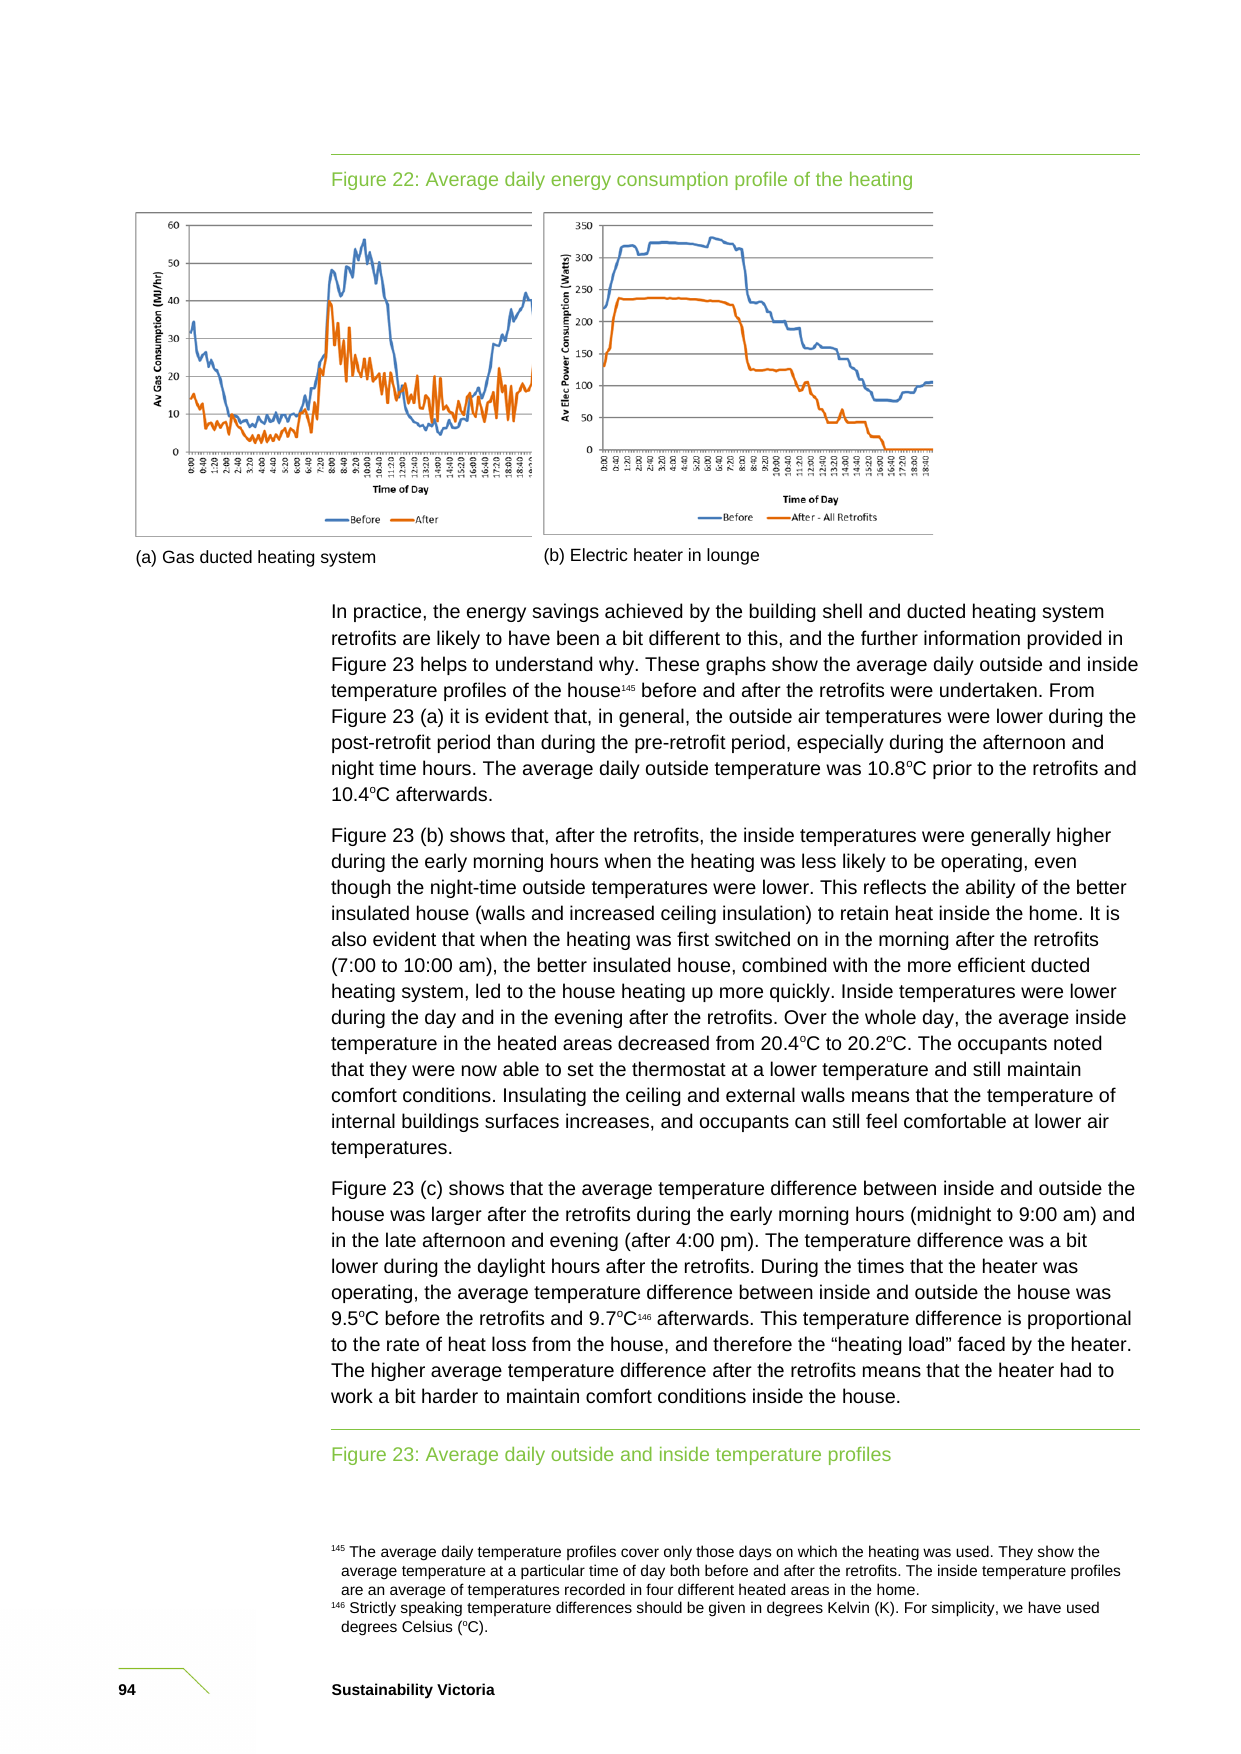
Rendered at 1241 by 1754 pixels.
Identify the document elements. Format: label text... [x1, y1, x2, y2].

text Figure 23: Average daily outside and inside temperature profiles [331, 1430, 1140, 1466]
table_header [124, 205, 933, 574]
picture [543, 212, 934, 535]
picture [0, 1609, 257, 1754]
text Figure 22: Average daily energy consumption profile of the heating [331, 155, 1140, 191]
text Figure 23 (b) shows that, after the retrofits, the inside temperatures were generally higher during the early morning hours when the heating was less likely to be operating, even though the night-time outside temperatures were lower. This reflects the ability of the better insulated house (walls and increased ceiling insulation) to retain heat inside the home. It is also evident that when the heating was first switched on in the morning after the retrofits (7:00 to 10:00 am), the better insulated house, combined with the more efficient ducted heating system, led to the house heating up more quickly. Inside temperatures were lower during the day and in the evening after the retrofits. Over the whole day, the average inside temperature in the heated areas decreased from 20.4oC to 20.2oC. The occupants noted that they were now able to set the thermostat at a lower temperature and still maintain comfort conditions. Insulating the ceiling and external walls means that the temperature of internal buildings surfaces increases, and occupants can still feel comfortable at lower air temperatures. [331, 820, 1140, 1159]
text In practice, the energy savings achieved by the building shell and ducted heating system retrofits are likely to have been a bit different to this, and the further information provided in Figure 23 helps to understand why. These graphs show the average daily outside and inside temperature profiles of the house before and after the retrofits were undertaken. From Figure 23 (a) it is evident that, in general, the outside air temperatures were lower during the post-retrofit period than during the pre-retrofit period, especially during the afternoon and night time hours. The average daily outside temperature was 10.8oC prior to the retrofits and 10.4oC afterwards. [331, 597, 1140, 805]
picture [135, 212, 532, 537]
text Figure 23 (c) shows that the average temperature difference between inside and outside the house was larger after the retrofits during the early morning hours (midnight to 9:00 am) and in the late afternoon and evening (after 4:00 pm). The temperature difference was a bit lower during the daylight hours after the retrofits. During the times that the heater was operating, the average temperature difference between inside and outside the house was 9.5oC before the retrofits and 9.7oC afterwards. This temperature difference is proportional to the rate of heat loss from the house, and therefore the “heating load” faced by the heater. The higher average temperature difference after the retrofits means that the heater had to work a bit harder to maintain comfort conditions inside the house. [331, 1173, 1140, 1408]
